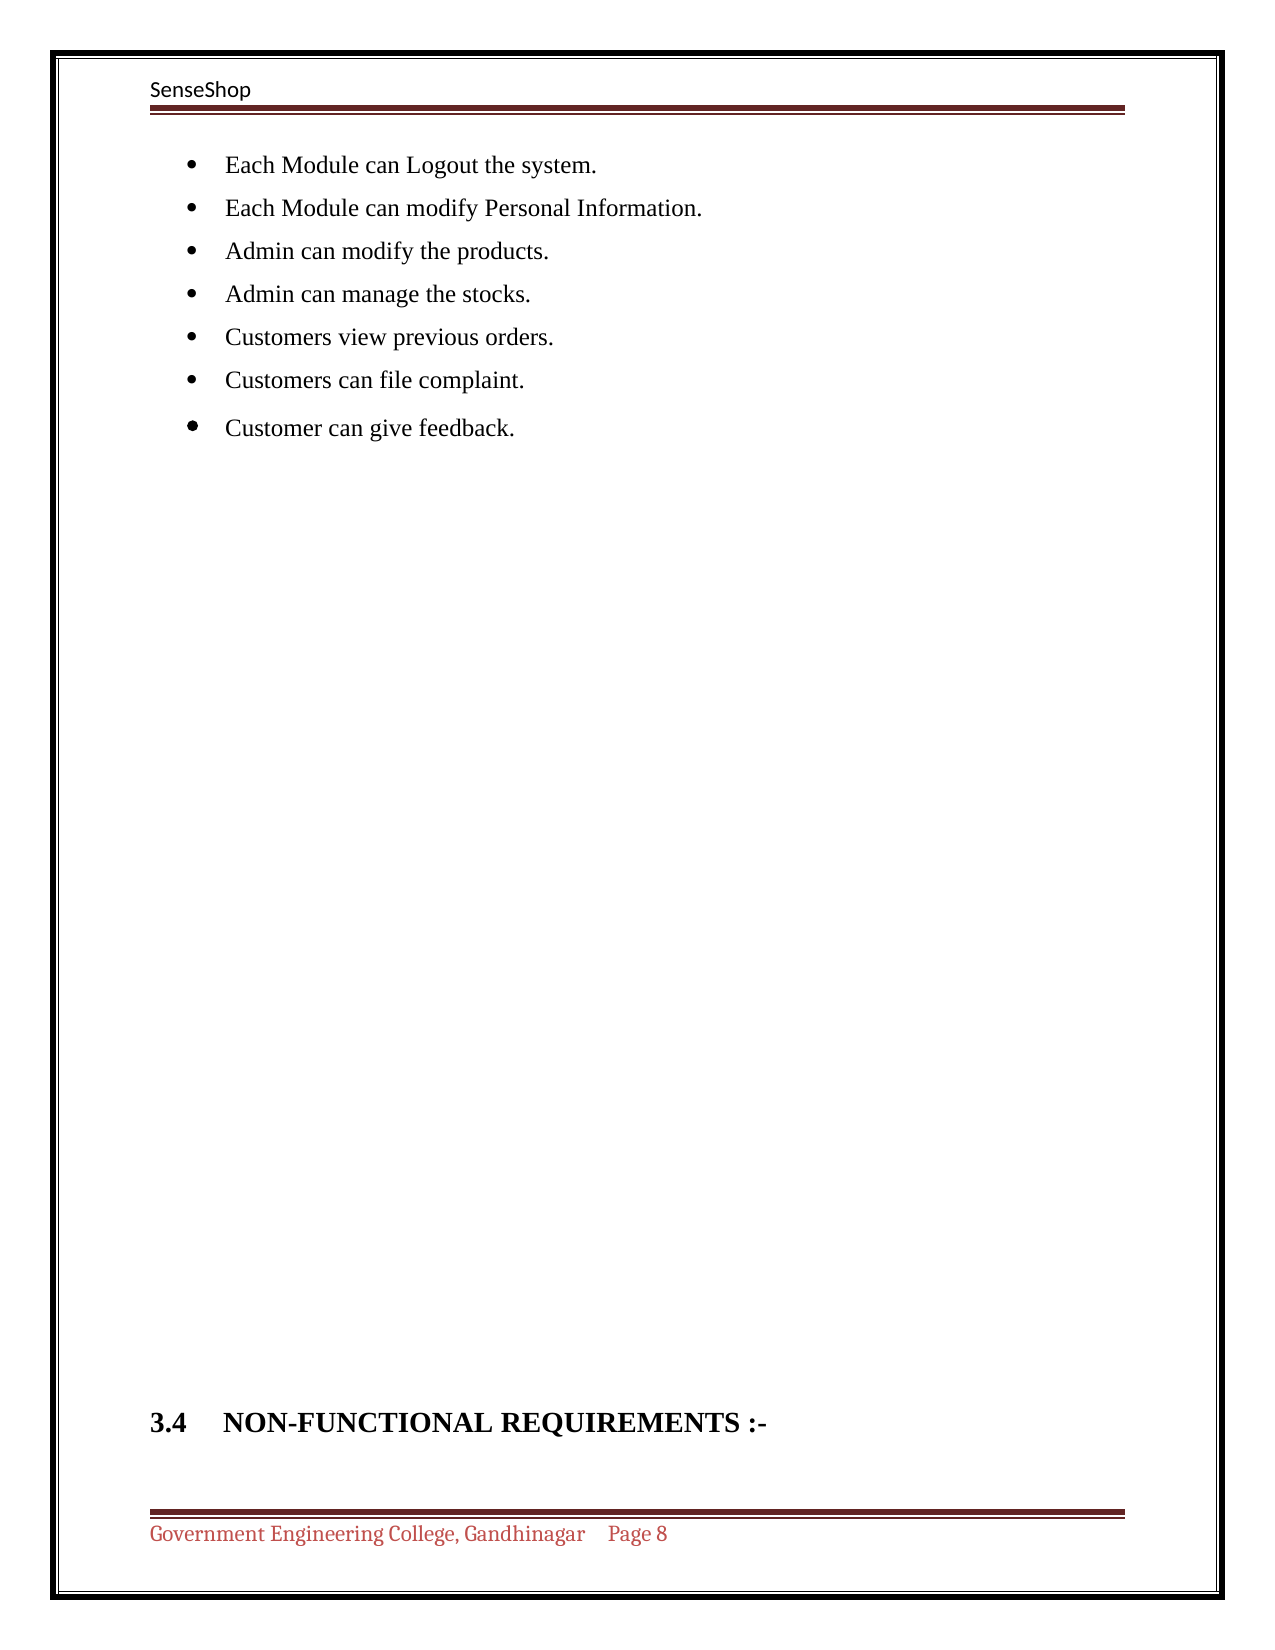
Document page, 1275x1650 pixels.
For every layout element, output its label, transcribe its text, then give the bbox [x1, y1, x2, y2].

text 3.4 NON-FUNCTIONAL REQUIREMENTS :- [150, 1405, 1125, 1438]
list Each Module can modify Personal Information. [187, 193, 1125, 222]
list Admin can manage the stocks. [187, 279, 1125, 308]
list Each Module can Logout the system. [187, 150, 1125, 179]
list Customers can file complaint. [187, 366, 1125, 394]
list Customers view previous orders. [187, 322, 1125, 351]
list Customer can give feedback. [187, 409, 1125, 442]
list Admin can modify the products. [187, 236, 1125, 265]
